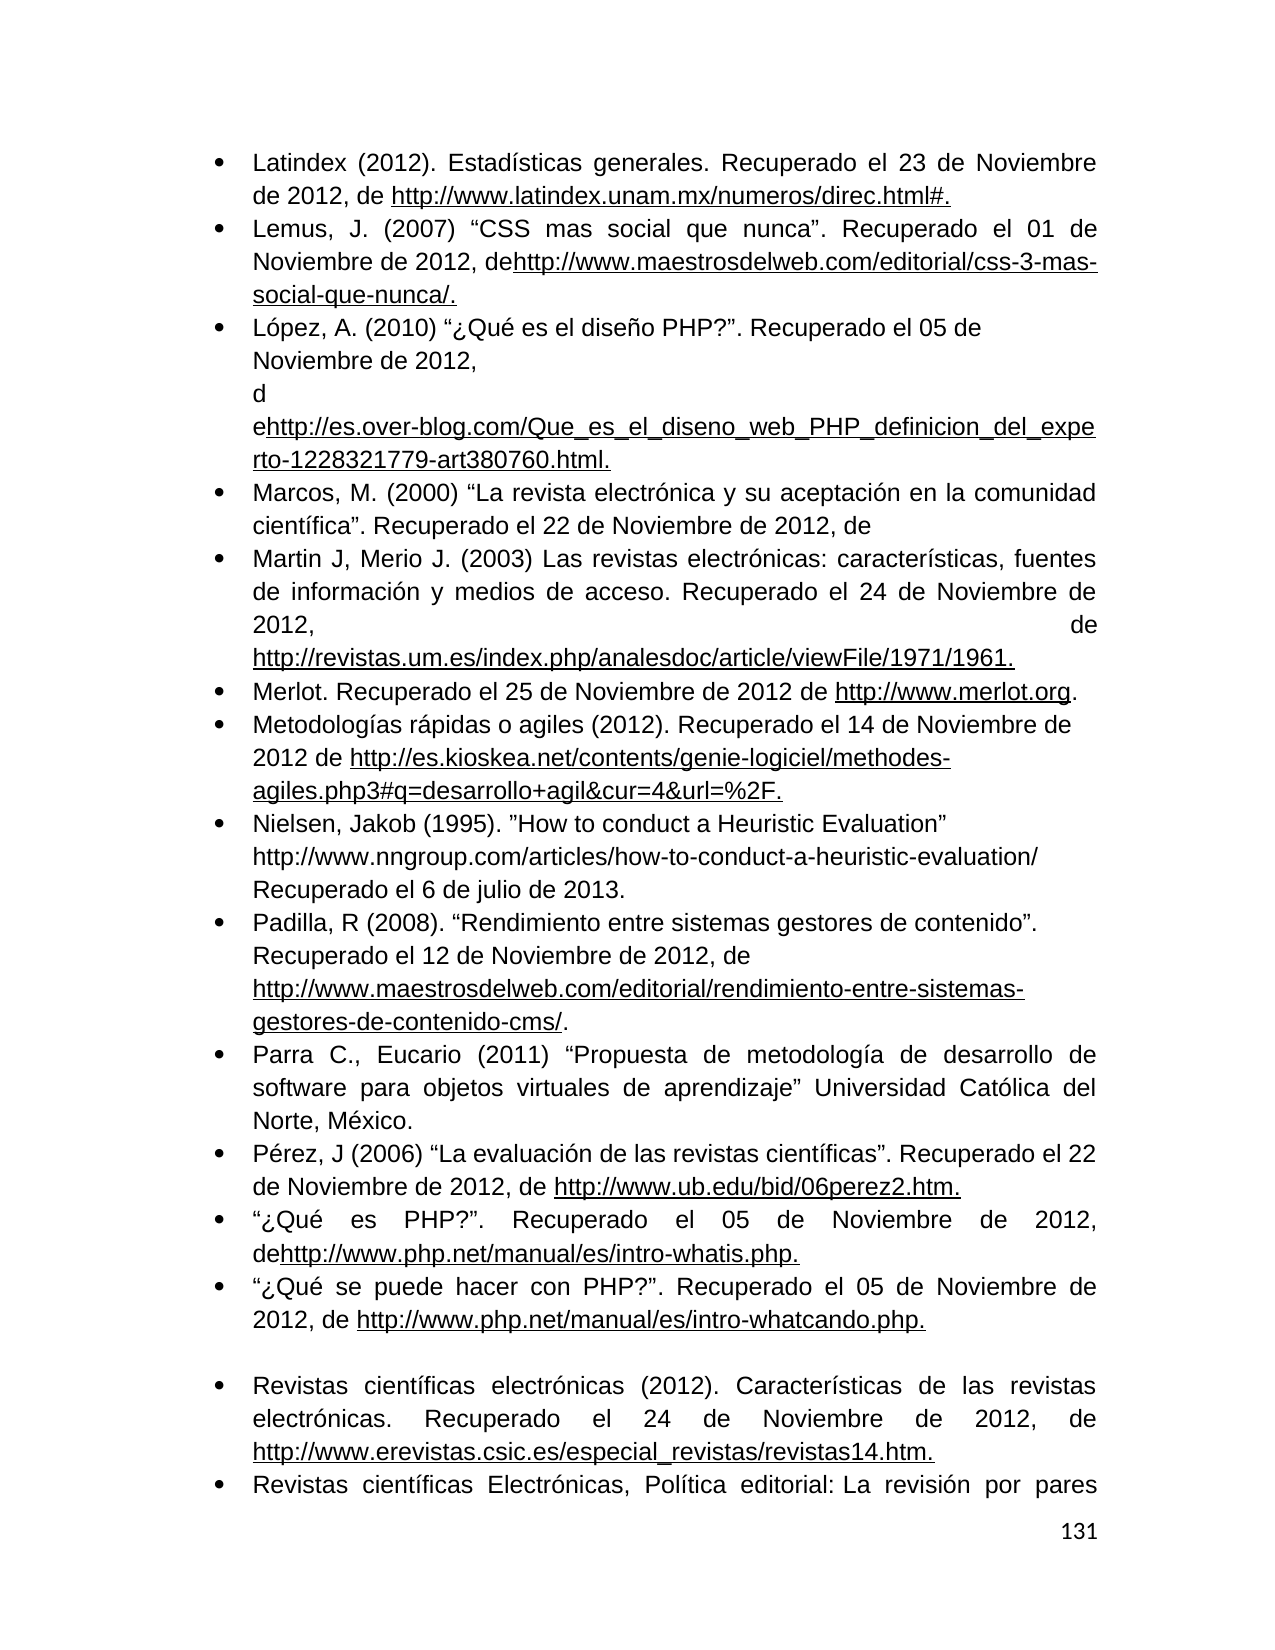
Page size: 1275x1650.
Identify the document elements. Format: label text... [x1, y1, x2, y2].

list Martin J, Merio J. (2003) Las revistas electrónicas: características, fuentes de información y medios de acceso. Recuperado el 24 de Noviembre de 2012, de http://revistas.um.es/index.php/analesdoc/article/viewFile/1971/1961. [215, 544, 1098, 672]
list López, A. (2010) “¿Qué es el diseño PHP?”. Recuperado el 05 de Noviembre de 2012, dehttp://es.over-blog.com/Que_es_el_diseno_web_PHP_definicion_del_experto-1228321779-art380760.html. [215, 313, 1098, 474]
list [215, 1470, 1098, 1499]
list Nielsen, Jakob (1995). ”How to conduct a Heuristic Evaluation” http://www.nngroup.com/articles/how-to-conduct-a-heuristic-evaluation/ Recuperado el 6 de julio de 2013. [215, 809, 1098, 904]
list Lemus, J. (2007) “CSS mas social que nunca”. Recuperado el 01 de Noviembre de 2012, dehttp://www.maestrosdelweb.com/editorial/css-3-mas-social-que-nunca/. [215, 214, 1098, 309]
list Metodologías rápidas o agiles (2012). Recuperado el 14 de Noviembre de 2012 de http://es.kioskea.net/contents/genie-logiciel/methodes-agiles.php3#q=desarrollo+agil&cur=4&url=%2F. [215, 709, 1098, 804]
list Revistas científicas electrónicas (2012). Características de las revistas electrónicas. Recuperado el 24 de Noviembre de 2012, de http://www.erevistas.csic.es/especial_revistas/revistas14.htm. [215, 1371, 1098, 1466]
list Marcos, M. (2000) “La revista electrónica y su aceptación en la comunidad científica”. Recuperado el 22 de Noviembre de 2012, de [215, 478, 1098, 540]
list Pérez, J (2006) “La evaluación de las revistas científicas”. Recuperado el 22 de Noviembre de 2012, de http://www.ub.edu/bid/06perez2.htm. [215, 1139, 1098, 1201]
list Merlot. Recuperado el 25 de Noviembre de 2012 de http://www.merlot.org. [215, 676, 1098, 705]
list “¿Qué se puede hacer con PHP?”. Recuperado el 05 de Noviembre de 2012, de http://www.php.net/manual/es/intro-whatcando.php. [215, 1272, 1098, 1333]
list Parra C., Eucario (2011) “Propuesta de metodología de desarrollo de software para objetos virtuales de aprendizaje” Universidad Católica del Norte, México. [215, 1040, 1098, 1135]
list Latindex (2012). Estadísticas generales. Recuperado el 23 de Noviembre de 2012, de http://www.latindex.unam.mx/numeros/direc.html#. [215, 148, 1098, 209]
list Padilla, R (2008). “Rendimiento entre sistemas gestores de contenido”. Recuperado el 12 de Noviembre de 2012, de http://www.maestrosdelweb.com/editorial/rendimiento-entre-sistemas-gestores-de-contenido-cms/. [215, 908, 1098, 1036]
list “¿Qué es PHP?”. Recuperado el 05 de Noviembre de 2012, dehttp://www.php.net/manual/es/intro-whatis.php. [215, 1205, 1098, 1267]
